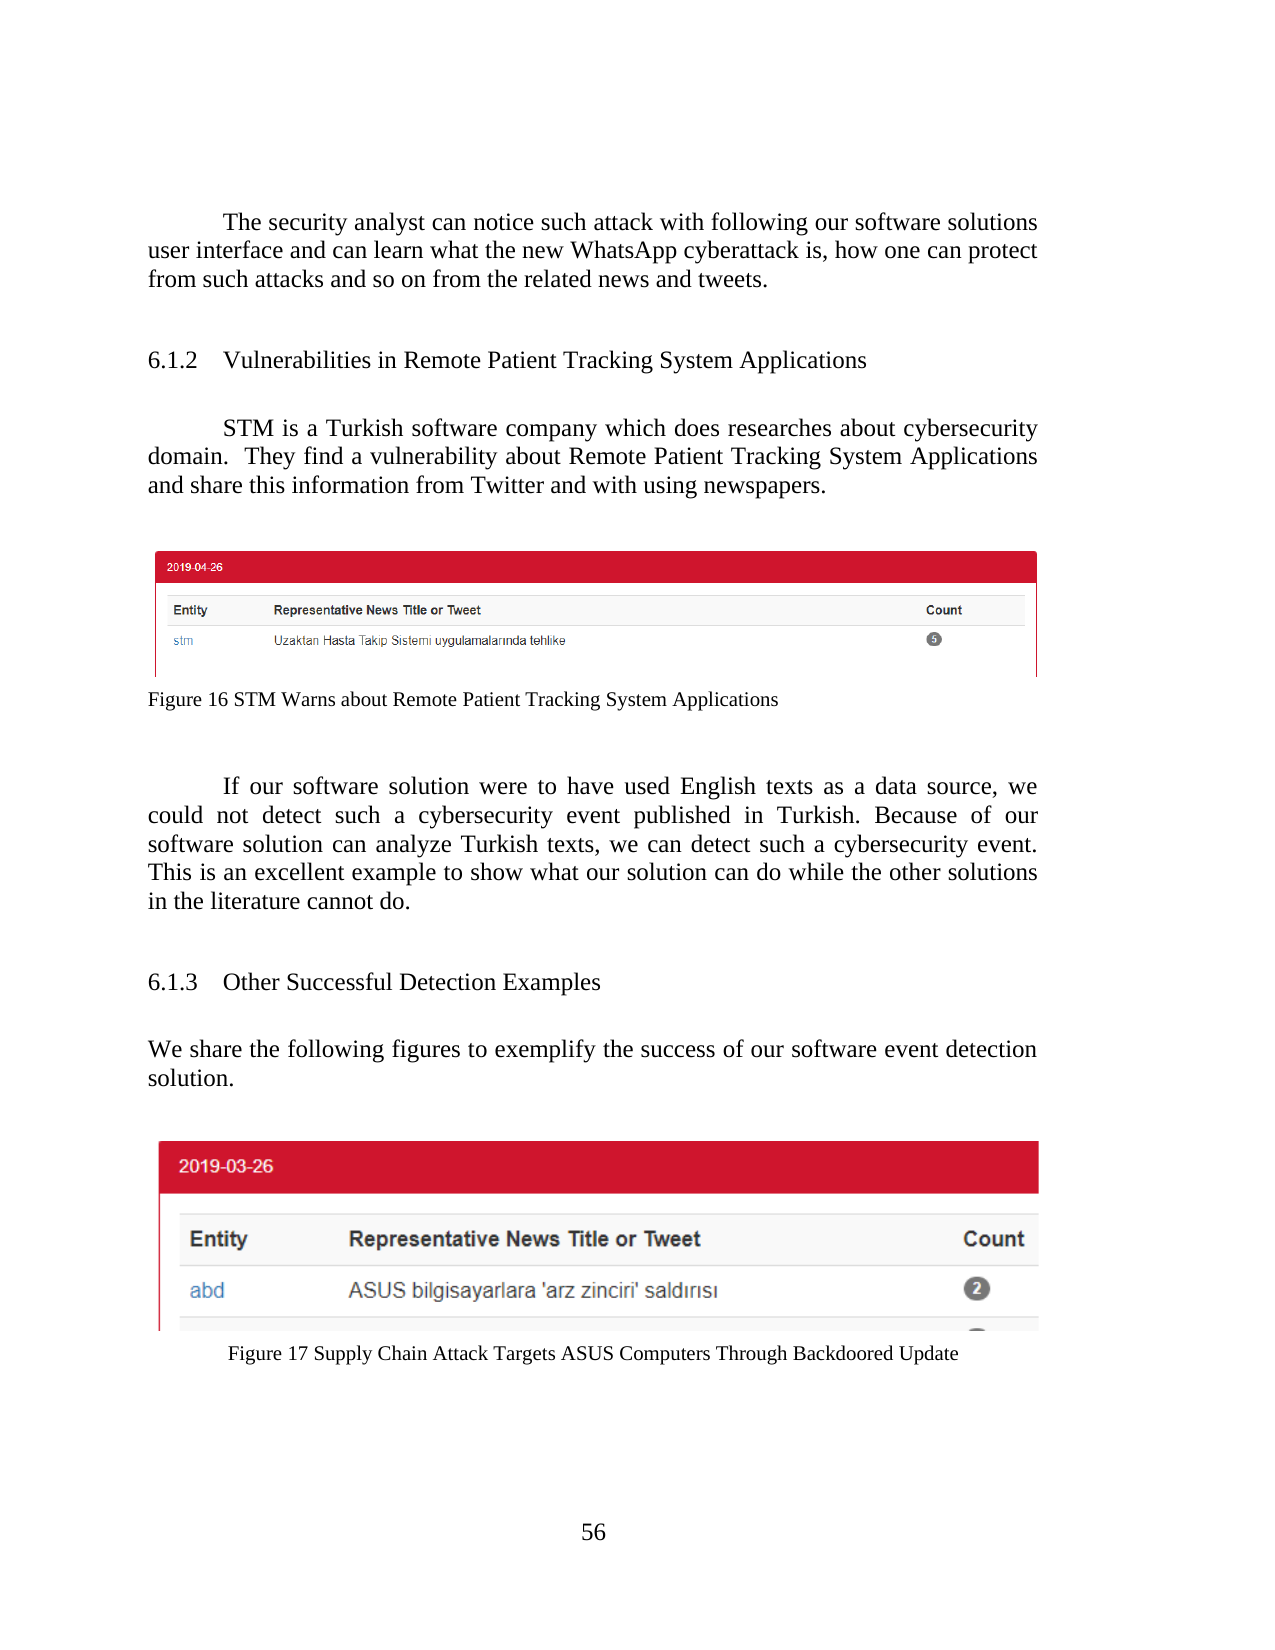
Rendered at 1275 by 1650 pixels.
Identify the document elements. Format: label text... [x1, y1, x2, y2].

text STM is a Turkish software company which does researches about cybersecurity domain. They find a vulnerability about Remote Patient Tracking System Applications and share this information from Twitter and with using newspapers. [148, 413, 1039, 499]
text Figure 16 STM Warns about Remote Patient Tracking System Applications [148, 687, 1039, 711]
subtitle Vulnerabilities in Remote Patient Tracking System Applications [148, 345, 1039, 373]
text The security analyst can notice such attack with following our software solutions user interface and can learn what the new WhatsApp cyberattack is, how one can protect from such attacks and so on from the related news and tweets. [148, 207, 1039, 293]
subtitle Other Successful Detection Examples [148, 967, 1039, 995]
picture [147, 548, 1039, 677]
picture [147, 1141, 1039, 1331]
text We share the following figures to exemplify the success of our software event detection solution. [148, 1034, 1039, 1092]
text If our software solution were to have used English texts as a data source, we could not detect such a cybersecurity event published in Turkish. Because of our software solution can analyze Turkish texts, we can detect such a cybersecurity event. This is an excellent example to show what our solution can do while the other solutions in the literature cannot do. [148, 771, 1039, 915]
text Figure 17 Supply Chain Attack Targets ASUS Computers Through Backdoored Update [148, 1341, 1039, 1365]
